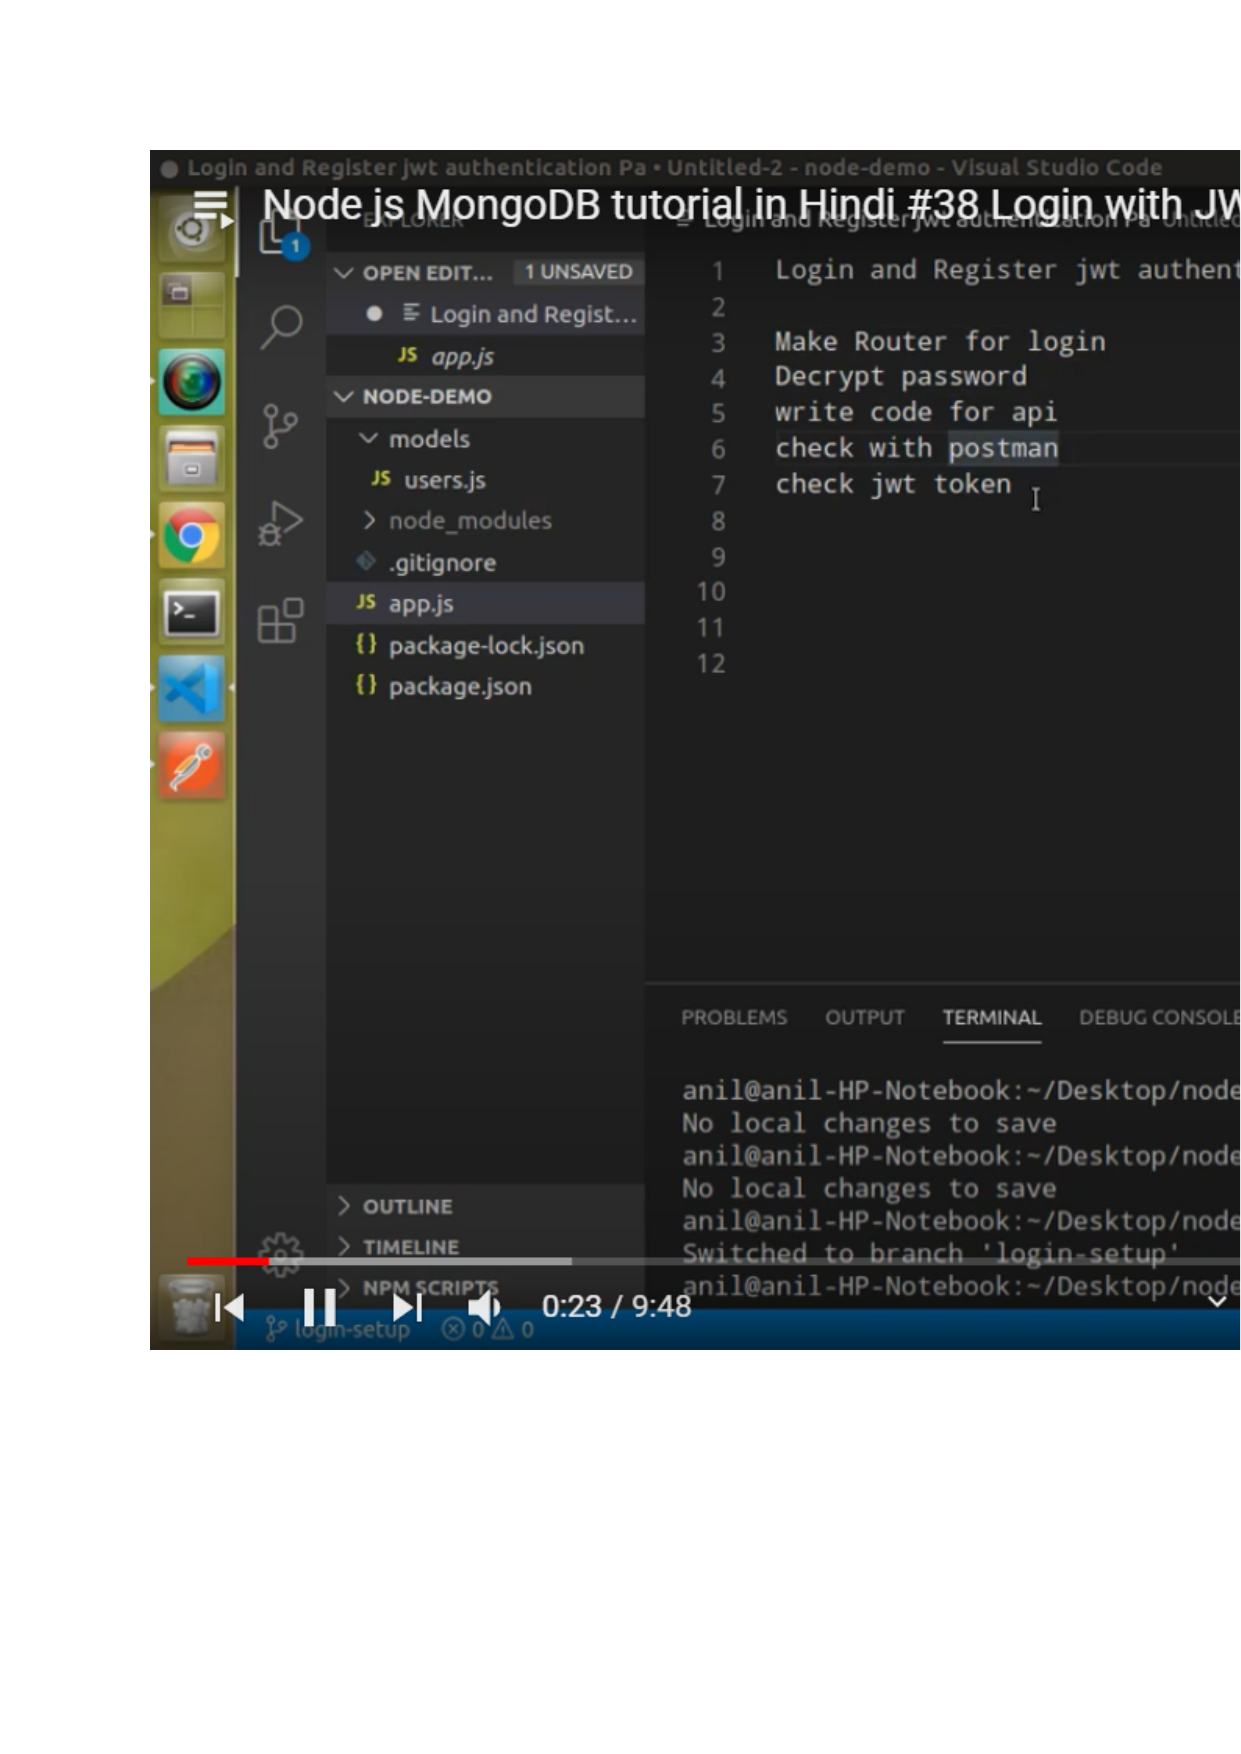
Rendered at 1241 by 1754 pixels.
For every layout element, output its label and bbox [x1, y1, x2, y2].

picture [150, 150, 1241, 1350]
